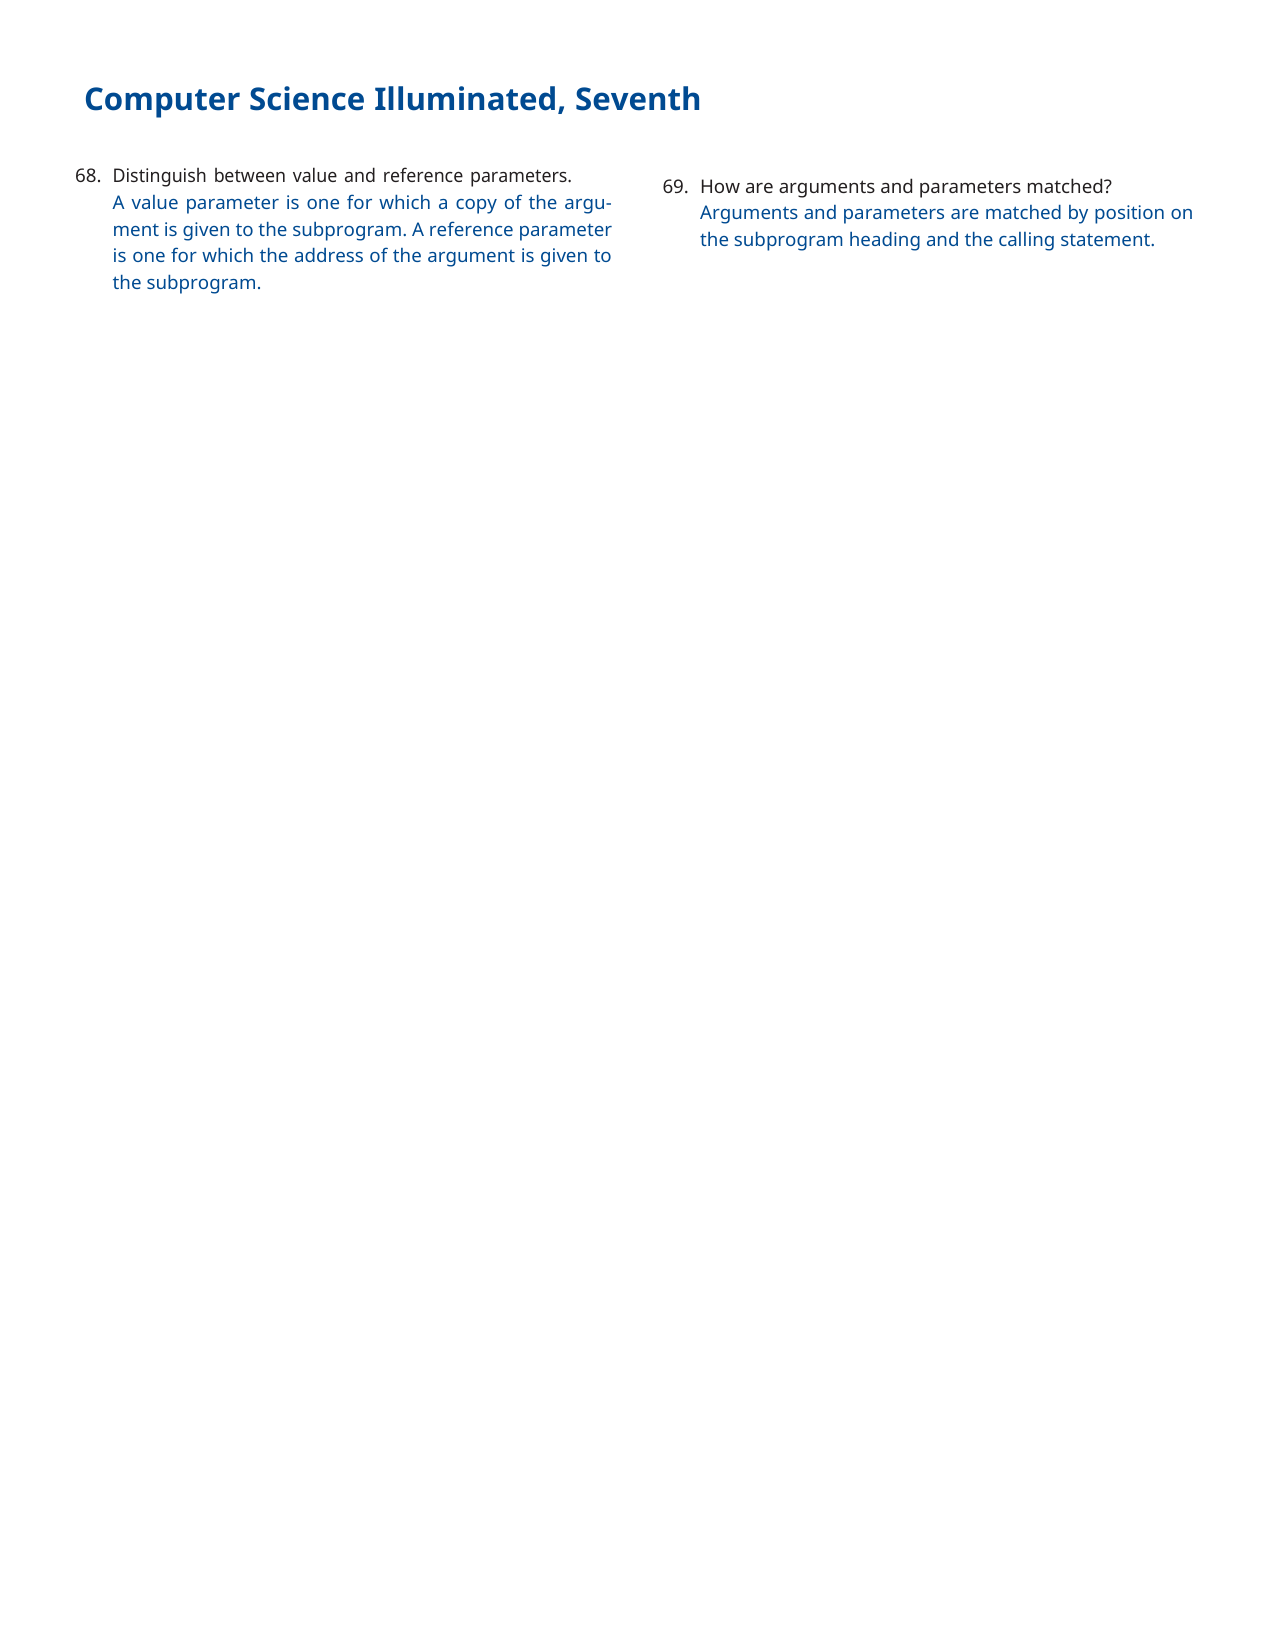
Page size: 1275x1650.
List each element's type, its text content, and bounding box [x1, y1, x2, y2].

text Arguments and parameters are matched by position on the subprogram heading and the calling statement. [700, 199, 1201, 252]
text A value parameter is one for which a copy of the argu- ment is given to the subprogram. A reference parameter is one for which the address of the argument is given to the subprogram. [112, 189, 612, 295]
list How are arguments and parameters matched? [662, 173, 1275, 198]
list Distinguish between value and reference parameters. [75, 163, 612, 188]
